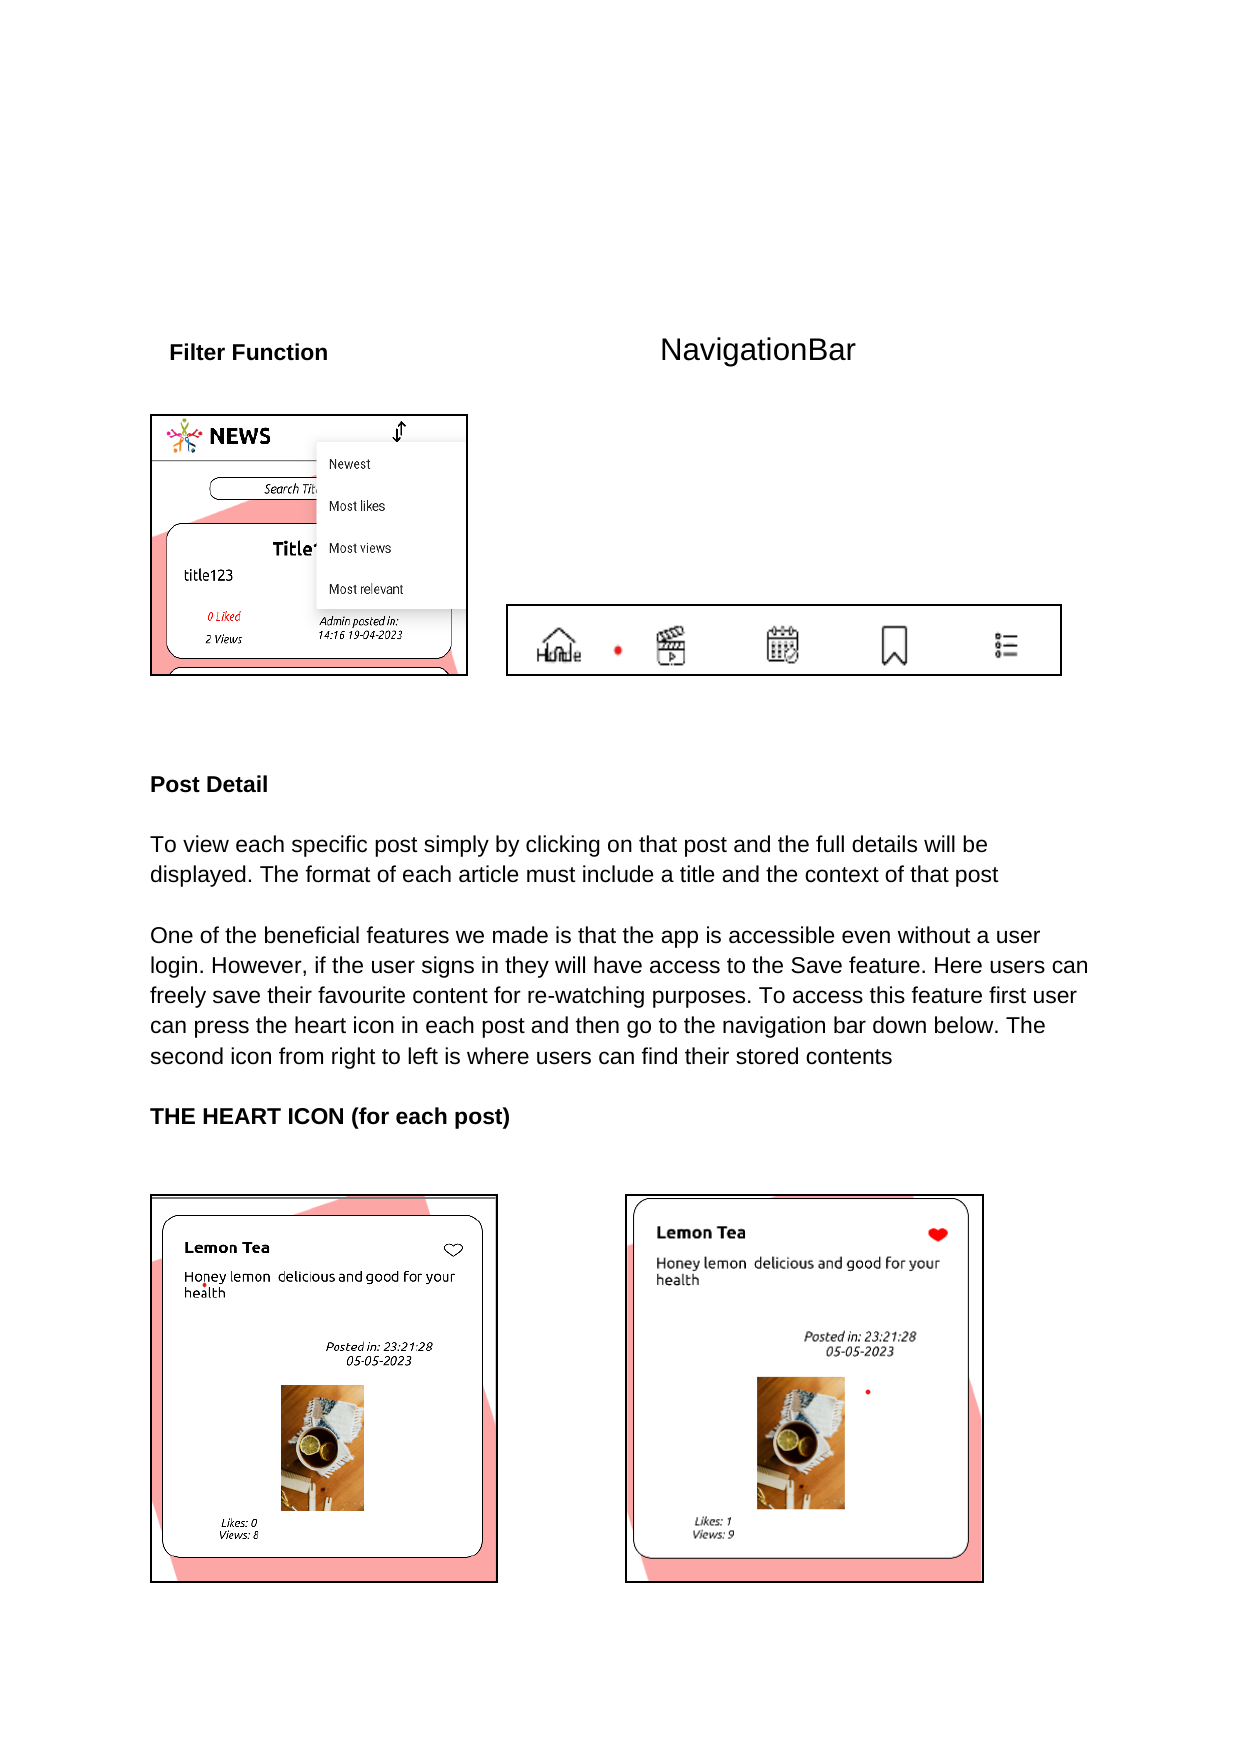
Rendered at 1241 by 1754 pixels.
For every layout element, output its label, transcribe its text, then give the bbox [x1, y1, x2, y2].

text Post Detail [150, 771, 1090, 797]
picture [152, 416, 466, 674]
text To view each specific post simply by clicking on that post and the full details will be displayed. The format of each article must include a title and the context of that post [150, 831, 1090, 888]
text Filter Function NavigationBar [150, 331, 1090, 367]
picture [152, 1196, 496, 1581]
picture [508, 606, 1060, 674]
text THE HEART ICON (for each post) [150, 1103, 1090, 1129]
picture [627, 1196, 982, 1581]
text One of the beneficial features we made is that the app is accessible even without a user login. However, if the user signs in they will have access to the Save feature. Here users can freely save their favourite content for re-watching purposes. To access this feature first user can press the heart icon in each post and then go to the navigation bar down below. The second icon from right to left is where users can find their stored contents [150, 922, 1090, 1069]
